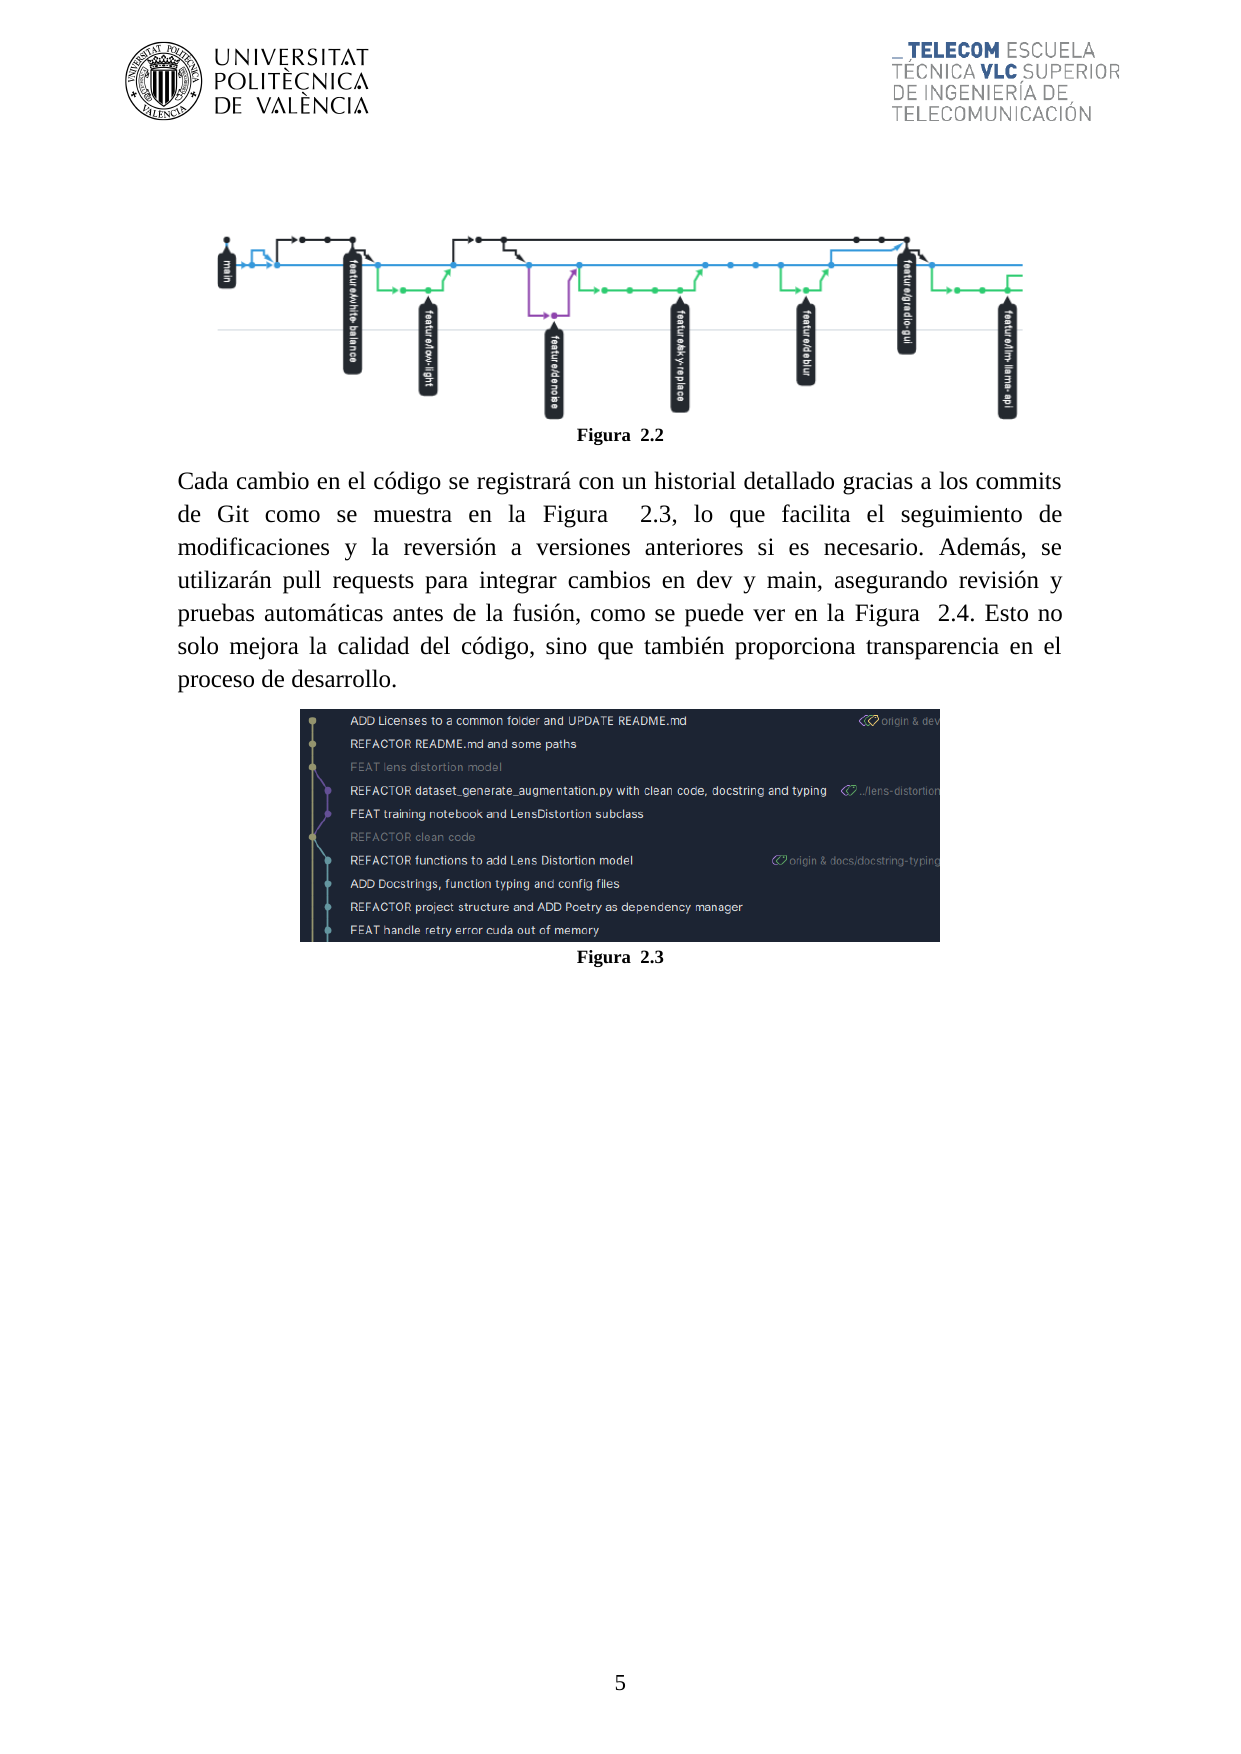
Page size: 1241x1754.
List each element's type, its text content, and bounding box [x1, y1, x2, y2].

picture [217, 222, 1023, 420]
text Cada cambio en el código se registrará con un historial detallado gracias a los commits de Git como se muestra en la Figura 2.3, lo que facilita el seguimiento de modificaciones y la reversión a versiones anteriores si es necesario. Además, se utilizarán pull requests para integrar cambios en dev y main, asegurando revisión y pruebas automáticas antes de la fusión, como se puede ver en la Figura 2.4. Esto no solo mejora la calidad del código, sino que también proporciona transparencia en el proceso de desarrollo. [177, 466, 1063, 693]
picture [111, 29, 391, 133]
picture [300, 709, 940, 942]
picture [892, 42, 1120, 121]
